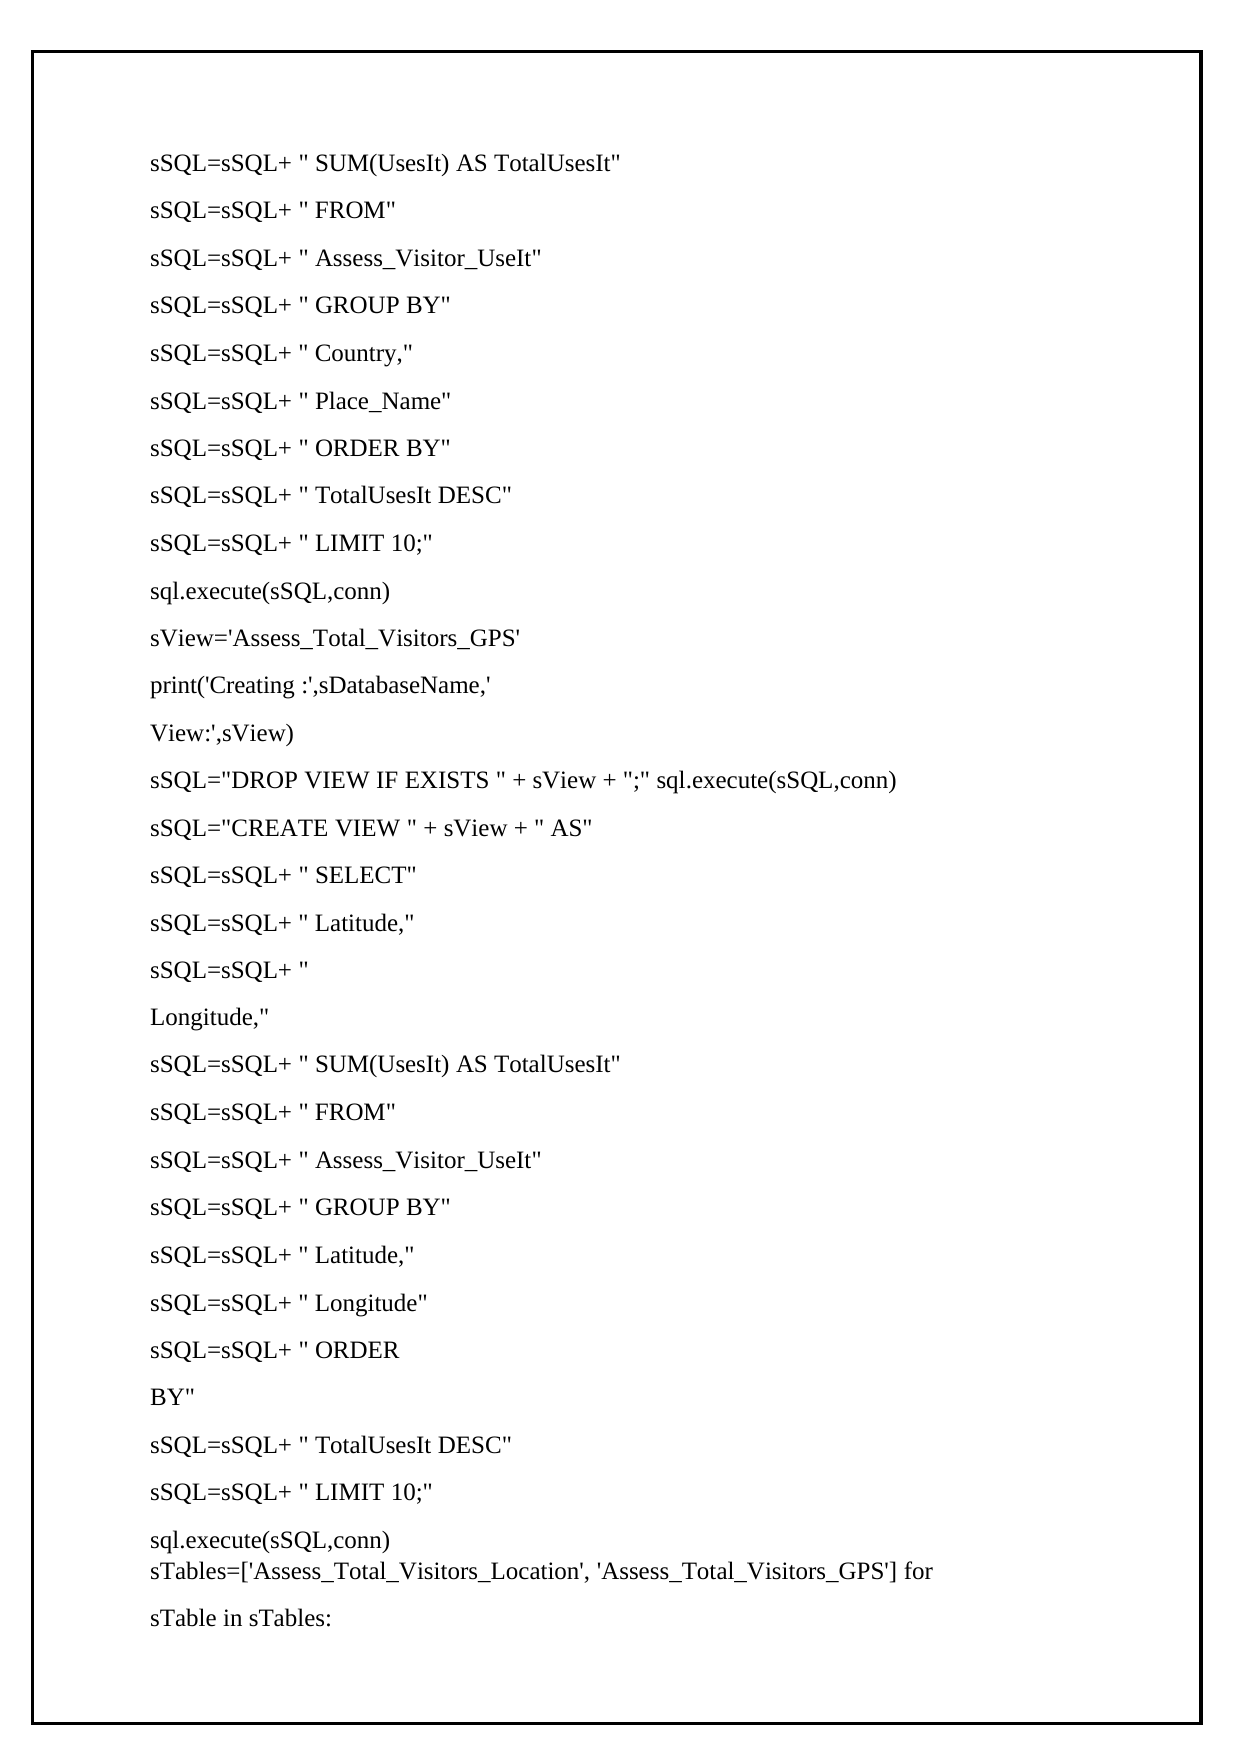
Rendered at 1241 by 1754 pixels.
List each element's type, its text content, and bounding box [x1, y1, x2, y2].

text sSQL=sSQL+ " Latitude," sSQL=sSQL+ " Longitude" sSQL=sSQL+ " ORDER BY" [150, 1240, 449, 1411]
text sSQL=sSQL+ " SUM(UsesIt) AS TotalUsesIt" sSQL=sSQL+ " FROM" [150, 148, 621, 224]
text sql.execute(sSQL,conn) [150, 1525, 964, 1553]
text sSQL=sSQL+ " TotalUsesIt DESC" sSQL=sSQL+ " LIMIT 10;" [150, 481, 512, 557]
text sSQL=sSQL+ " Assess_Visitor_UseIt" sSQL=sSQL+ " GROUP BY" [150, 1145, 542, 1221]
text sSQL=sSQL+ " Assess_Visitor_UseIt" sSQL=sSQL+ " GROUP BY" [150, 243, 542, 319]
text sView='Assess_Total_Visitors_GPS' print('Creating :',sDatabaseName,' View:',sView) [150, 623, 640, 747]
text sSQL=sSQL+ " TotalUsesIt DESC" sSQL=sSQL+ " LIMIT 10;" [150, 1430, 512, 1506]
text sql.execute(sSQL,conn) [150, 576, 964, 604]
text sSQL=sSQL+ " Country," sSQL=sSQL+ " Place_Name" sSQL=sSQL+ " ORDER BY" [150, 338, 452, 462]
text sSQL=sSQL+ " SELECT" [150, 861, 1199, 889]
text sSQL=sSQL+ " SUM(UsesIt) AS TotalUsesIt" sSQL=sSQL+ " FROM" [150, 1049, 621, 1126]
text sTables=['Assess_Total_Visitors_Location', 'Assess_Total_Visitors_GPS'] for sTable in sTables: [150, 1556, 965, 1632]
text sSQL=sSQL+ " Latitude," sSQL=sSQL+ " Longitude," [150, 908, 433, 1031]
text sSQL="DROP VIEW IF EXISTS " + sView + ";" sql.execute(sSQL,conn) sSQL="CREATE VIEW " + sView + " AS" [150, 765, 1065, 842]
